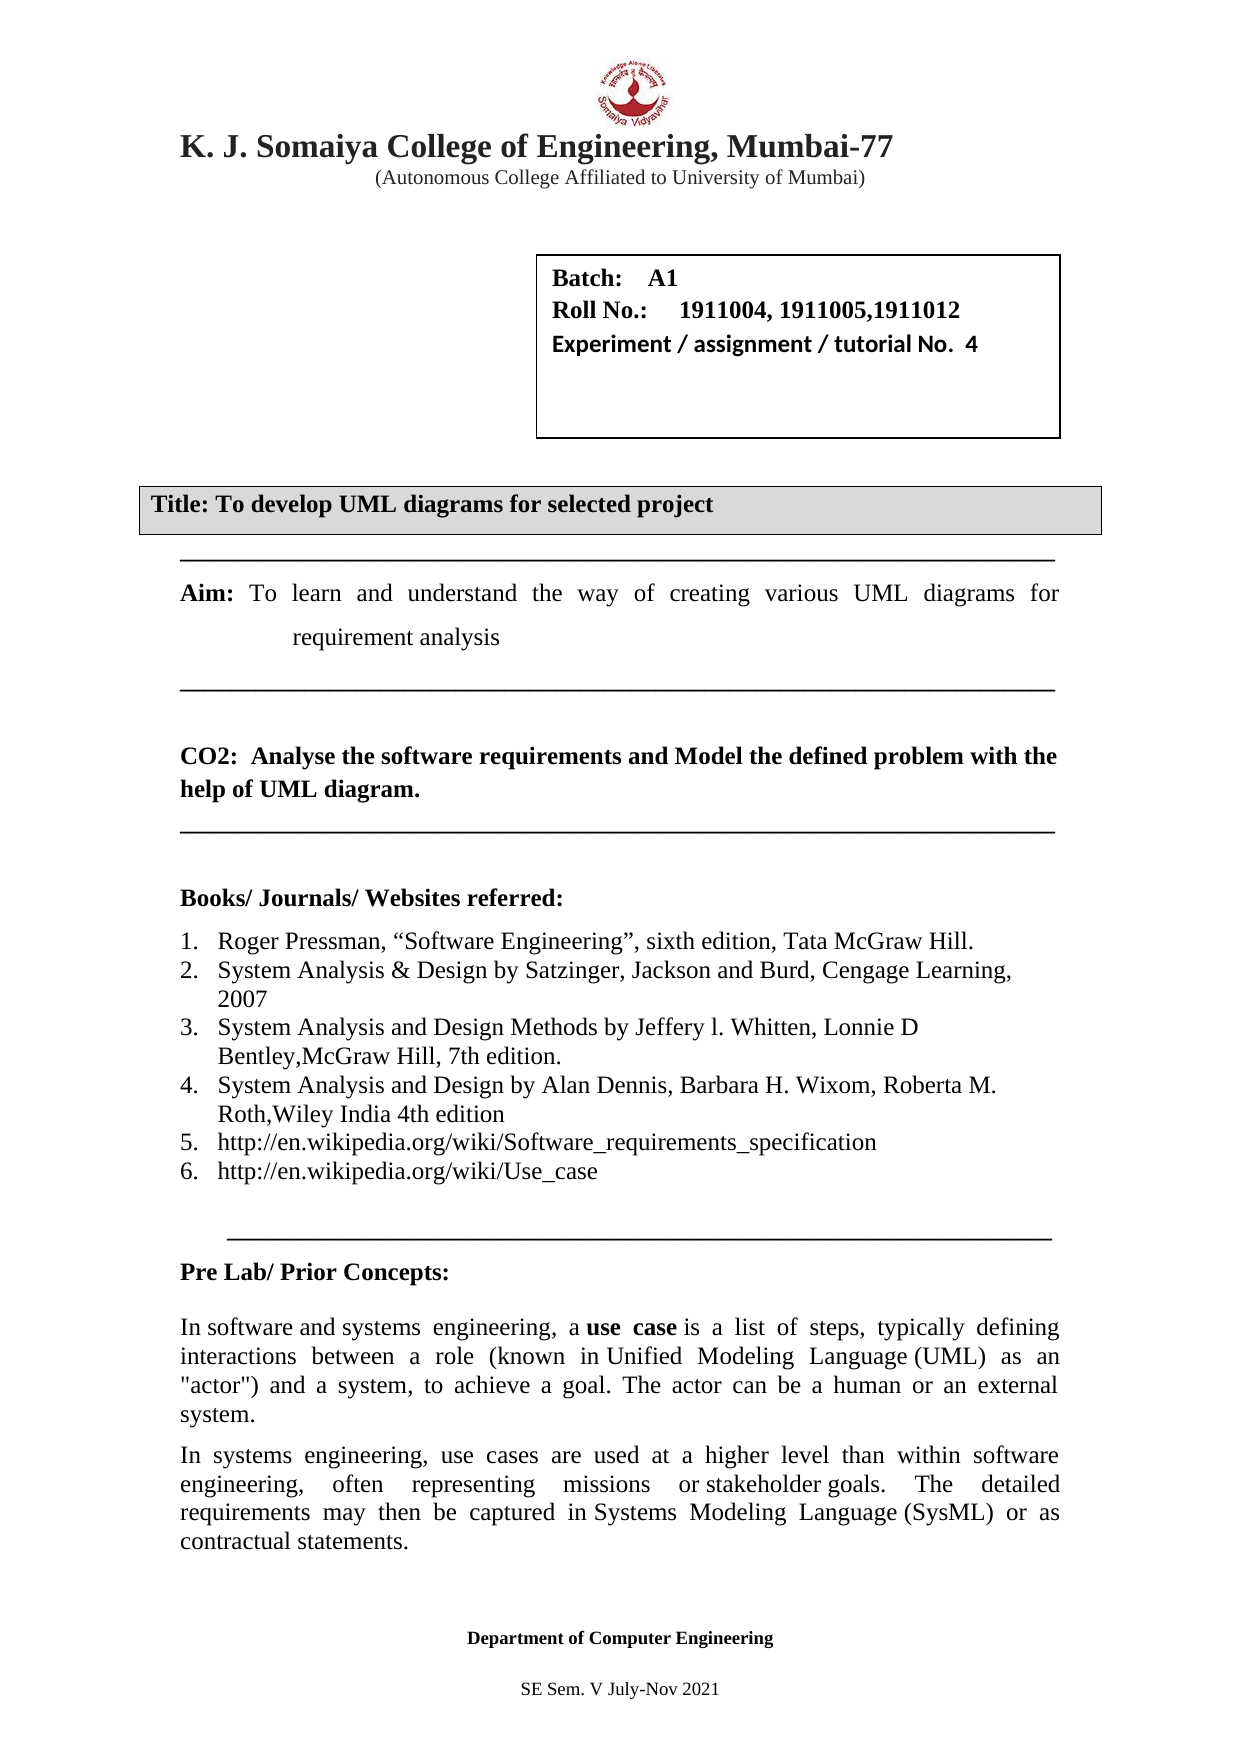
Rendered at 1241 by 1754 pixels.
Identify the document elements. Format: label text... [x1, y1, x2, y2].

text ______________________________________________________________________ [180, 535, 1060, 564]
text Pre Lab/ Prior Concepts: [180, 1257, 1060, 1286]
list http://en.wikipedia.org/wiki/Software_requirements_specification [180, 1127, 1060, 1156]
list Roger Pressman, “Software Engineering”, sixth edition, Tata McGraw Hill. [180, 926, 1060, 955]
text ______________________________________________________________________ [180, 665, 1060, 693]
picture [592, 58, 675, 127]
text Books/ Journals/ Websites referred: [180, 883, 1060, 912]
text __________________________________________________________________ [227, 1214, 1060, 1242]
text CO2: Analyse the software requirements and Model the defined problem with the help of UML diagram. [180, 741, 1060, 803]
text Aim: To learn and understand the way of creating various UML diagrams for requirement analysis [180, 578, 1060, 650]
list http://en.wikipedia.org/wiki/Use_case [180, 1156, 1060, 1185]
text ______________________________________________________________________ [180, 807, 1060, 836]
list System Analysis and Design Methods by Jeffery l. Whitten, Lonnie D Bentley,McGraw Hill, 7th edition. [180, 1012, 1060, 1070]
text In systems engineering, use cases are used at a higher level than within software engineering, often representing missions or stakeholder goals. The detailed requirements may then be captured in Systems Modeling Language (SysML) or as contractual statements. [180, 1440, 1060, 1555]
text In software and systems engineering, a use case is a list of steps, typically defining interactions between a role (known in Unified Modeling Language (UML) as an "actor") and a system, to achieve a goal. The actor can be a human or an external system. [180, 1312, 1060, 1427]
table_header Title: To develop UML diagrams for selected project [140, 487, 1101, 534]
list System Analysis and Design by Alan Dennis, Barbara H. Wixom, Roberta M. Roth,Wiley India 4th edition [180, 1070, 1060, 1127]
list System Analysis & Design by Satzinger, Jackson and Burd, Cengage Learning, 2007 [180, 955, 1060, 1012]
